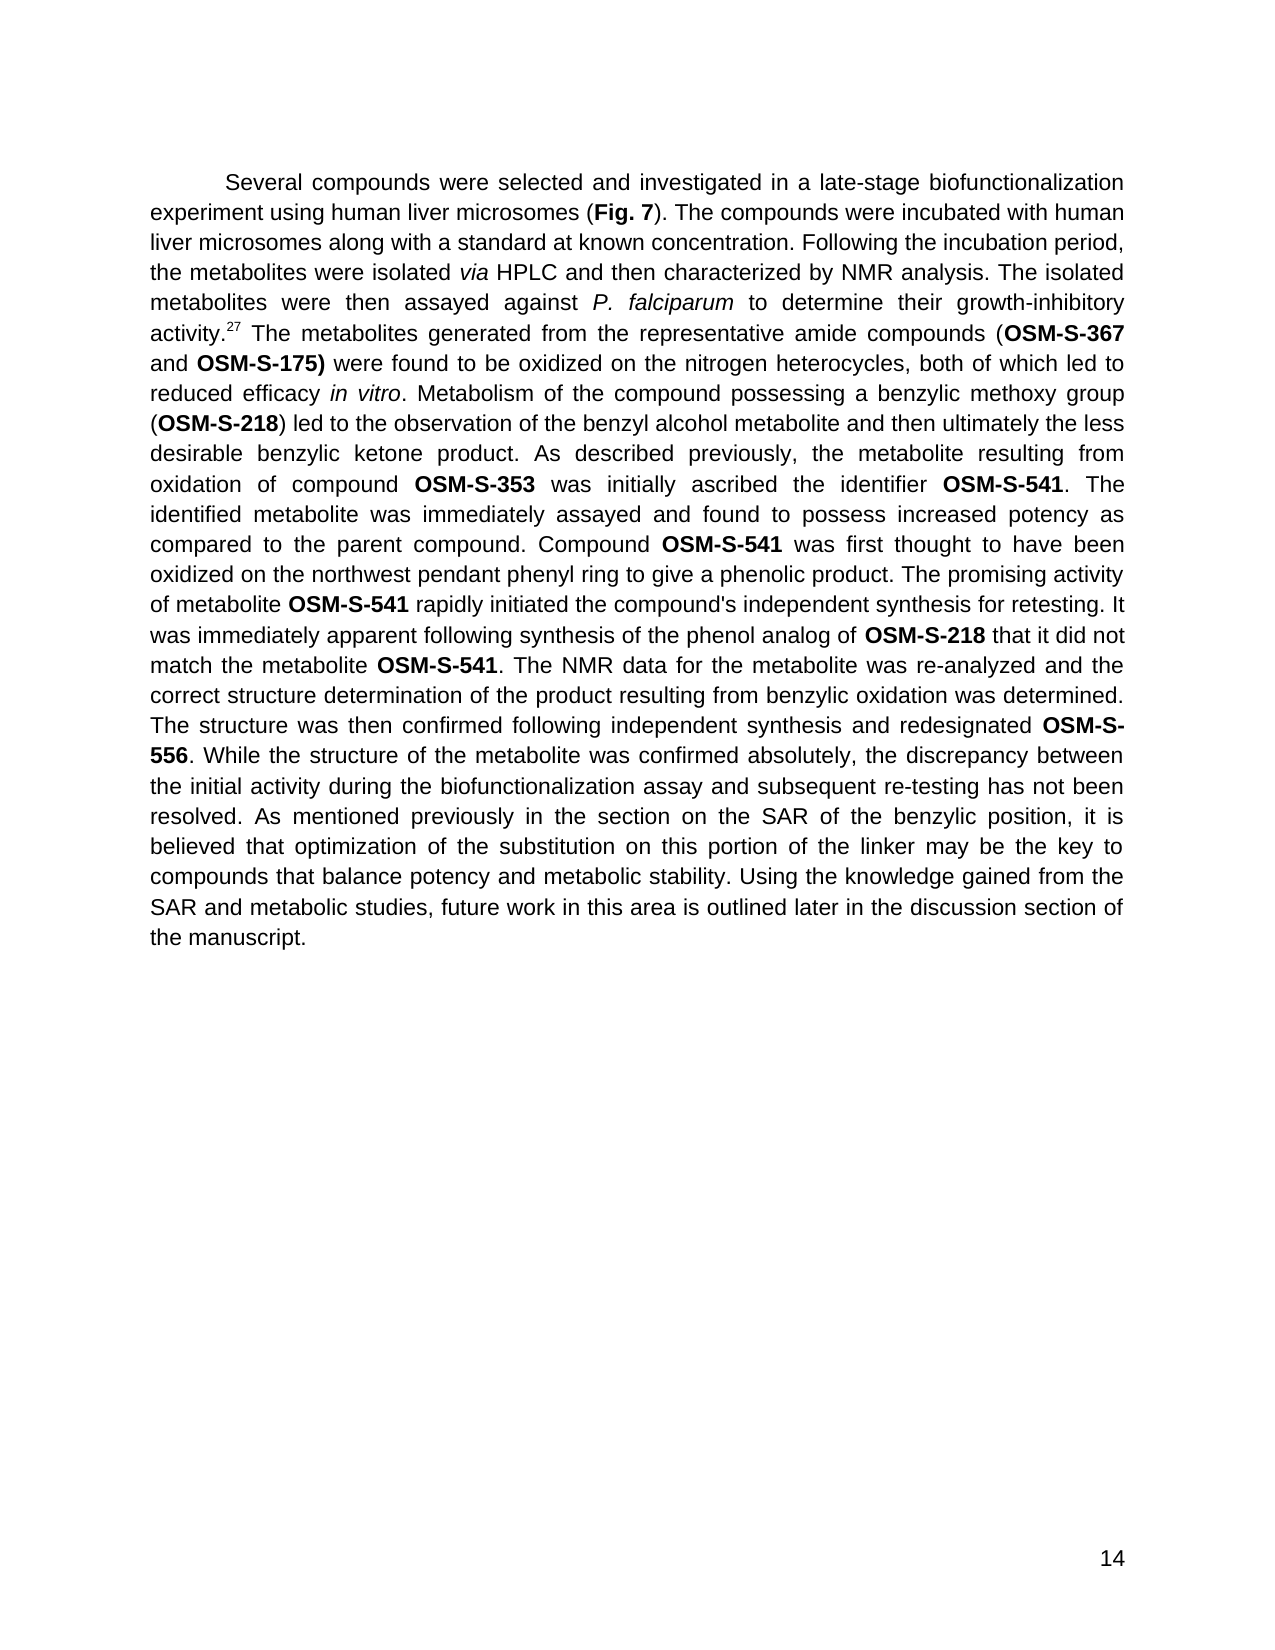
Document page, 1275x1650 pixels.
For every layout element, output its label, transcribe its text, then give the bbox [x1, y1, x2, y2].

text Several compounds were selected and investigated in a late-stage biofunctionalization experiment using human liver microsomes (Fig. 7). The compounds were incubated with human liver microsomes along with a standard at known concentration. Following the incubation period, the metabolites were isolated via HPLC and then characterized by NMR analysis. The isolated metabolites were then assayed against P. falciparum to determine their growth-inhibitory activity.27 The metabolites generated from the representative amide compounds (OSM-S-367 and OSM-S-175) were found to be oxidized on the nitrogen heterocycles, both of which led to reduced efficacy in vitro. Metabolism of the compound possessing a benzylic methoxy group (OSM-S-218) led to the observation of the benzyl alcohol metabolite and then ultimately the less desirable benzylic ketone product. As described previously, the metabolite resulting from oxidation of compound OSM-S-353 was initially ascribed the identifier OSM-S-541. The identified metabolite was immediately assayed and found to possess increased potency as compared to the parent compound. Compound OSM-S-541 was first thought to have been oxidized on the northwest pendant phenyl ring to give a phenolic product. The promising activity of metabolite OSM-S-541 rapidly initiated the compound's independent synthesis for retesting. It was immediately apparent following synthesis of the phenol analog of OSM-S-218 that it did not match the metabolite OSM-S-541. The NMR data for the metabolite was re-analyzed and the correct structure determination of the product resulting from benzylic oxidation was determined. The structure was then confirmed following independent synthesis and redesignated OSM-S-556. While the structure of the metabolite was confirmed absolutely, the discrepancy between the initial activity during the biofunctionalization assay and subsequent re-testing has not been resolved. As mentioned previously in the section on the SAR of the benzylic position, it is believed that optimization of the substitution on this portion of the linker may be the key to compounds that balance potency and metabolic stability. Using the knowledge gained from the SAR and metabolic studies, future work in this area is outlined later in the discussion section of the manuscript. [150, 168, 1125, 950]
